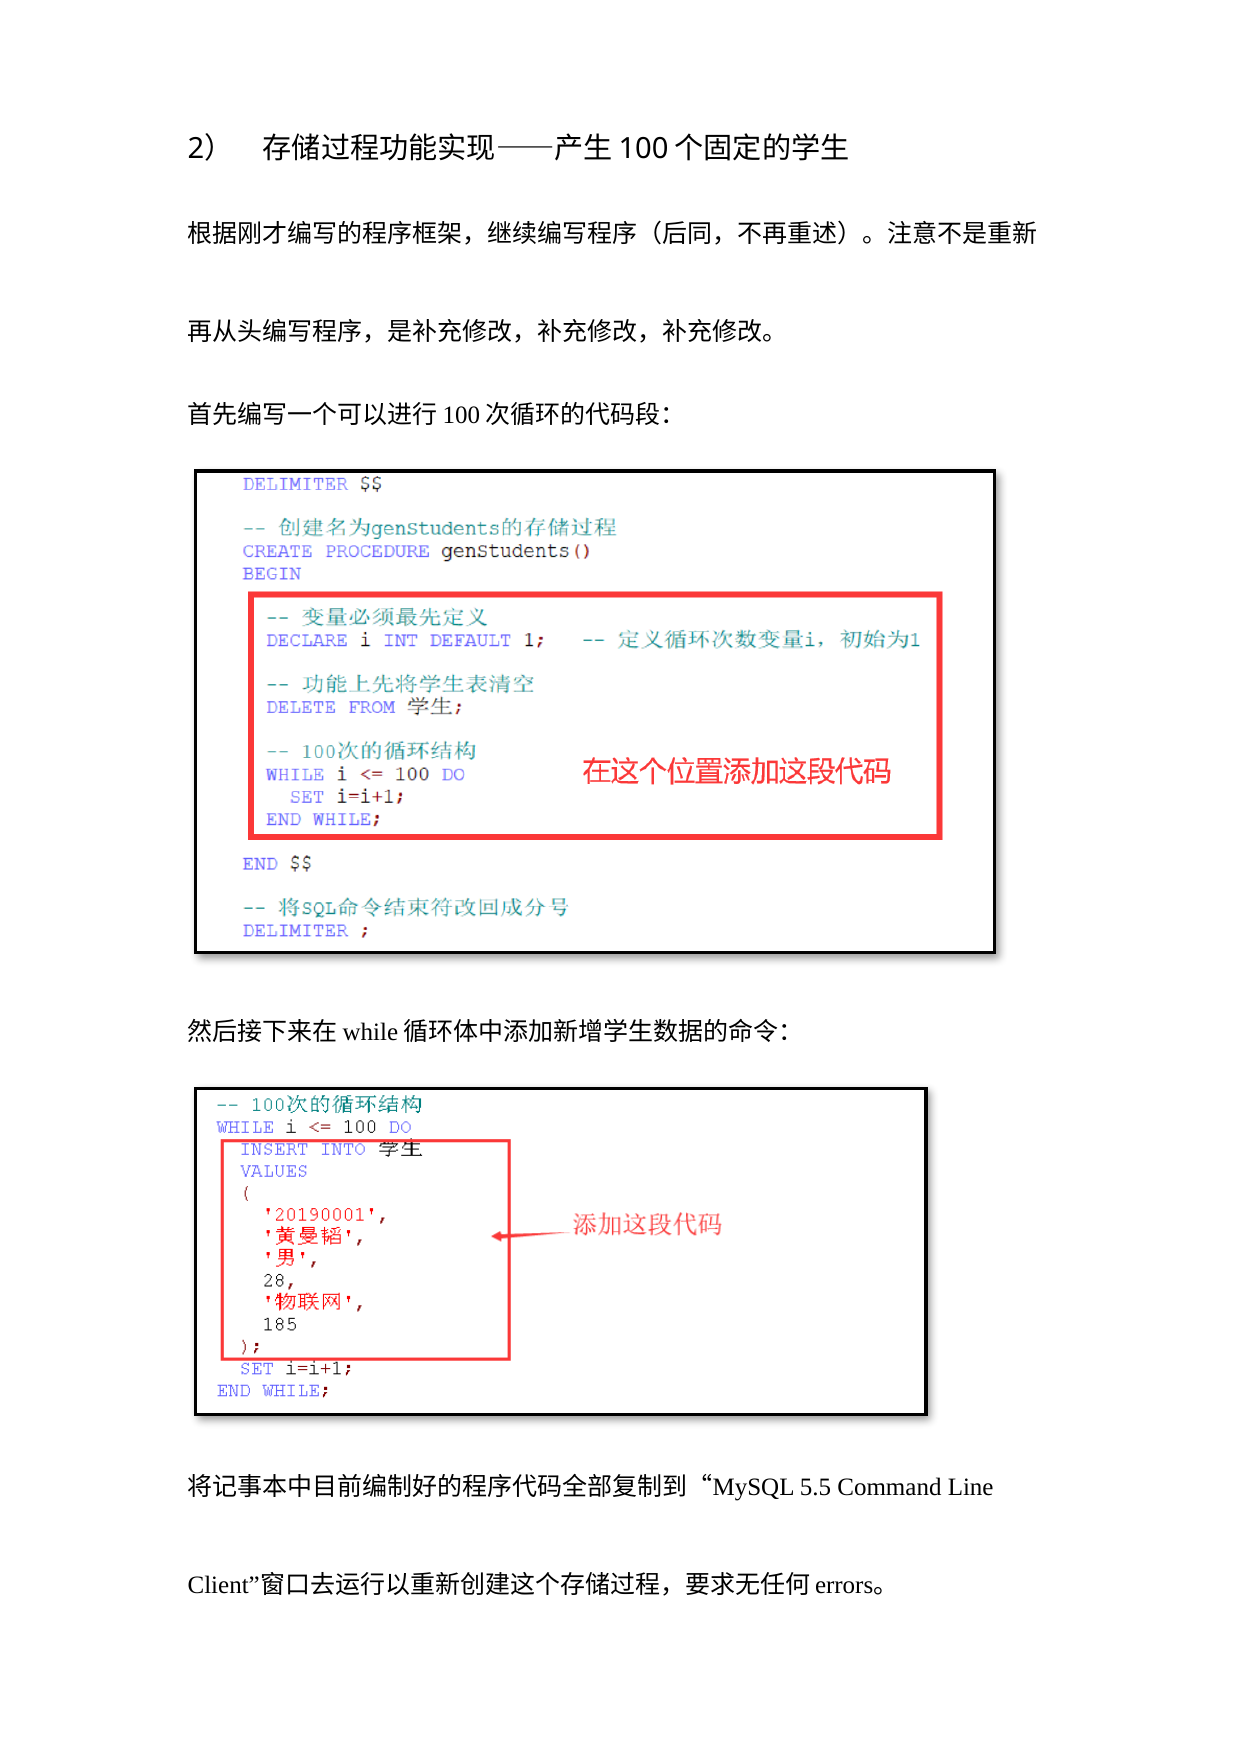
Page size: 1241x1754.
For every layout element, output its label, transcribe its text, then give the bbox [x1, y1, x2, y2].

text 首先编写一个可以进行100次循环的代码段： [187, 380, 1053, 445]
text 然后接下来在while循环体中添加新增学生数据的命令： [187, 997, 1053, 1062]
picture [197, 1090, 924, 1413]
picture [197, 473, 993, 951]
text 根据刚才编写的程序框架，继续编写程序（后同，不再重述）。注意不是重新再从头编写程序，是补充修改，补充修改，补充修改。 [187, 199, 1053, 362]
text 将记事本中目前编制好的程序代码全部复制到“MySQL 5.5 Command Line Client”窗口去运行以重新创建这个存储过程，要求无任何errors。 [187, 1452, 1053, 1615]
list 存储过程功能实现——产生100个固定的学生 [187, 113, 1053, 178]
